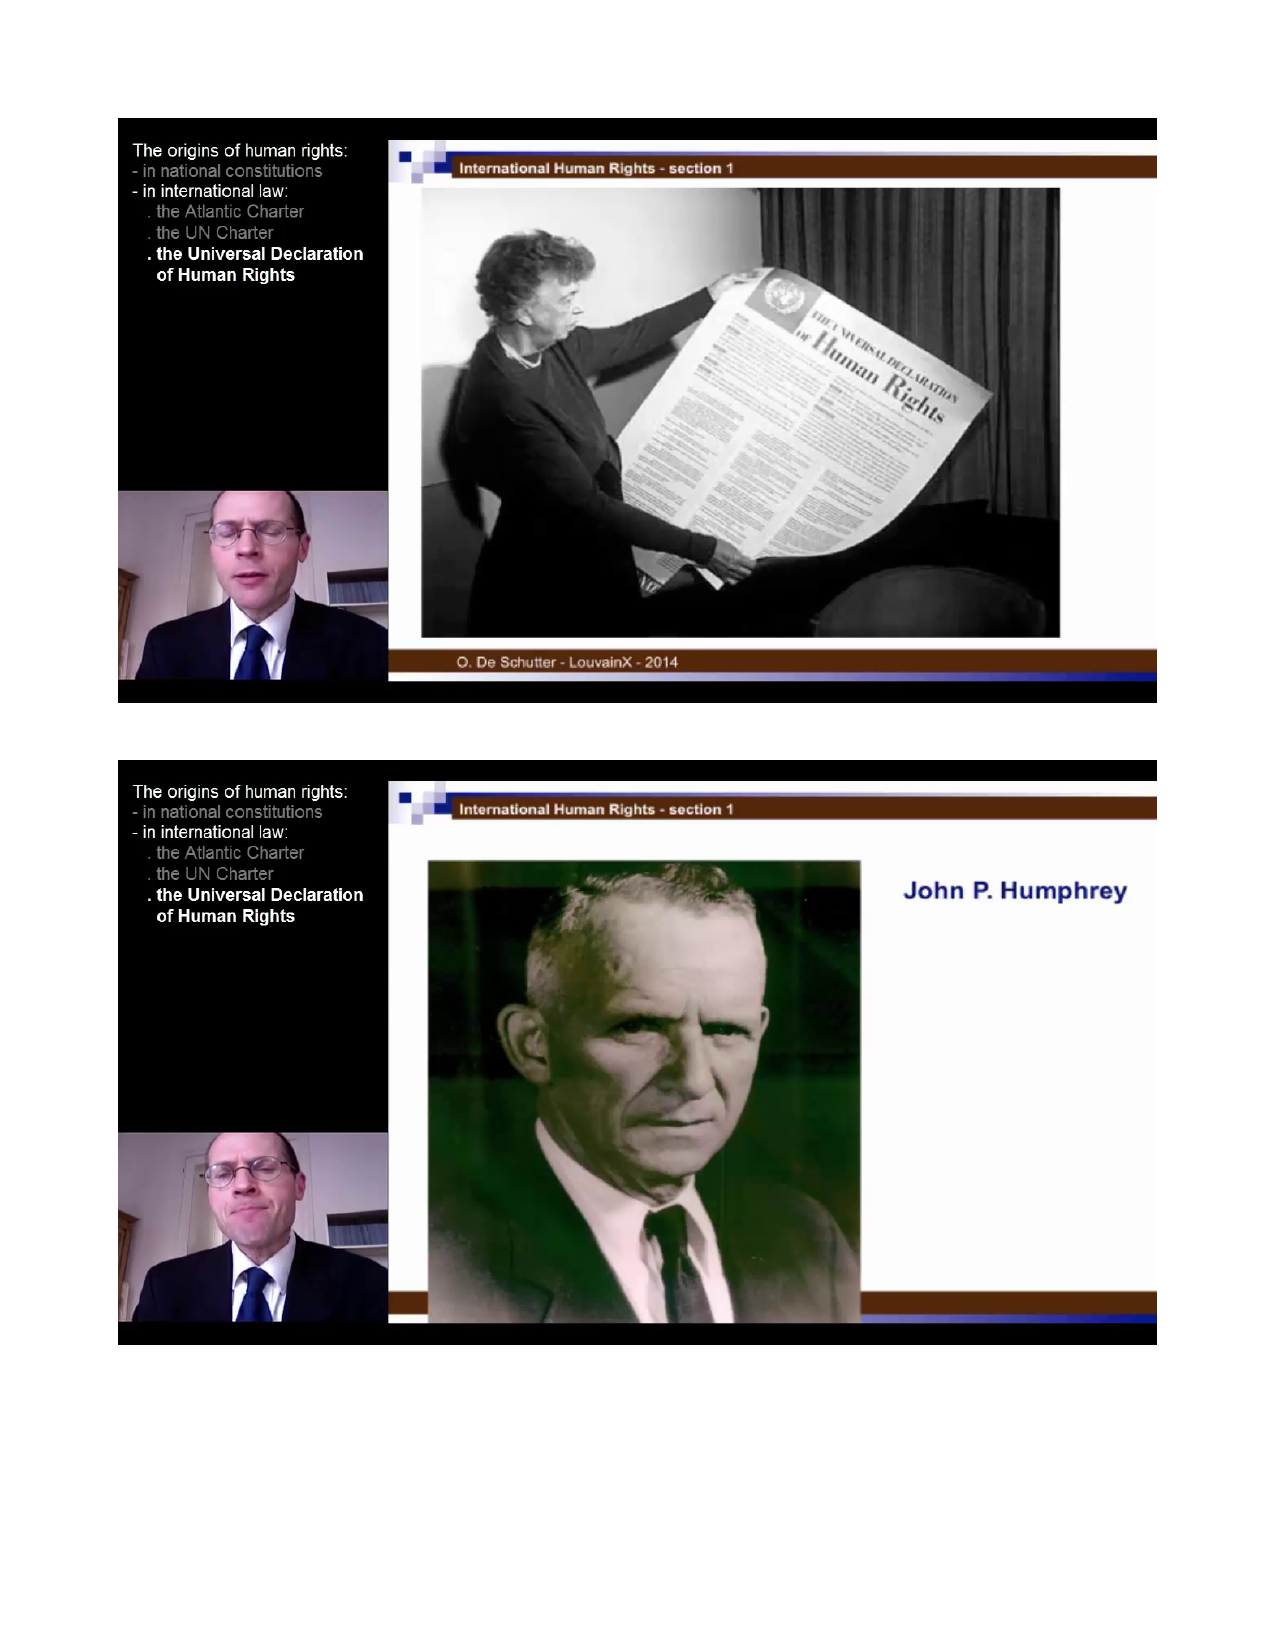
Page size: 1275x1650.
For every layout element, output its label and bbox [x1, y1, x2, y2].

picture [118, 118, 1157, 703]
picture [118, 760, 1157, 1345]
